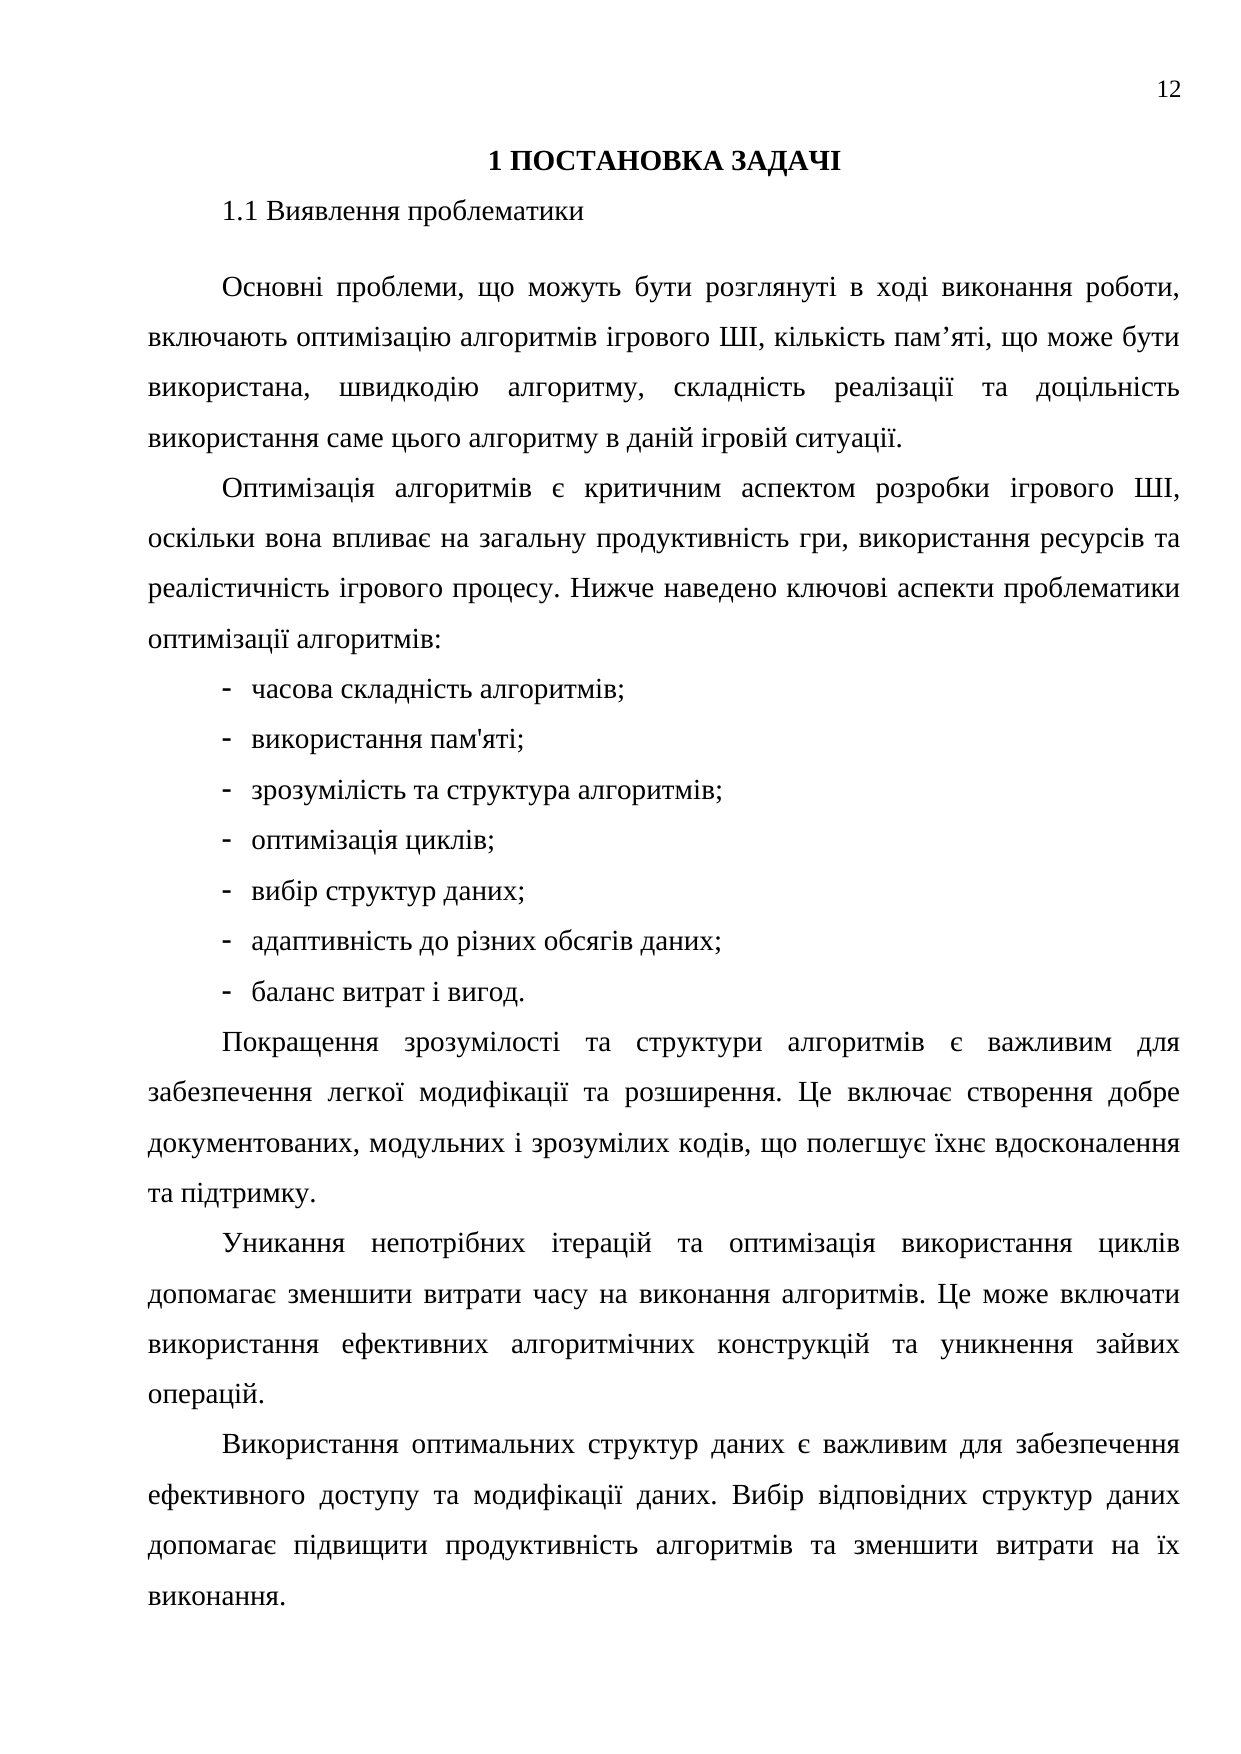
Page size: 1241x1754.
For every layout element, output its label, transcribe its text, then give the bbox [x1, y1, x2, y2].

text Використання оптимальних структур даних є важливим для забезпечення ефективного доступу та модифікації даних. Вибір відповідних структур даних допомагає підвищити продуктивність алгоритмів та зменшити витрати на їх виконання. [148, 1427, 1181, 1611]
subtitle ПОСТАНОВКА ЗАДАЧІ [148, 143, 1181, 177]
text Покращення зрозумілості та структури алгоритмів є важливим для забезпечення легкої модифікації та розширення. Це включає створення добре документованих, модульних і зрозумілих кодів, що полегшує їхнє вдосконалення та підтримку. [148, 1024, 1181, 1209]
text Уникання непотрібних ітерацій та оптимізація використання циклів допомагає зменшити витрати часу на виконання алгоритмів. Це може включати використання ефективних алгоритмічних конструкцій та уникнення зайвих операцій. [148, 1225, 1181, 1410]
text Оптимізація алгоритмів є критичним аспектом розробки ігрового ШІ, оскільки вона впливає на загальну продуктивність гри, використання ресурсів та реалістичність ігрового процесу. Нижче наведено ключові аспекти проблематики оптимізації алгоритмів: [148, 470, 1181, 654]
text Виявлення проблематики [222, 193, 1240, 227]
text оптимізація циклів; [222, 822, 1181, 856]
text Основні проблеми, що можуть бути розглянуті в ході виконання роботи, включають оптимізацію алгоритмів ігрового ШІ, кількість пам’яті, що може бути використана, швидкодію алгоритму, складність реалізації та доцільність використання саме цього алгоритму в даній ігровій ситуації. [148, 269, 1181, 453]
text баланс витрат і вигод. [222, 974, 1181, 1007]
text часова складність алгоритмів; [222, 671, 1181, 705]
text зрозумілість та структура алгоритмів; [222, 772, 1181, 806]
text використання пам'яті; [222, 722, 1181, 755]
text адаптивність до різних обсягів даних; [222, 923, 1181, 957]
text вибір структур даних; [222, 873, 1181, 907]
